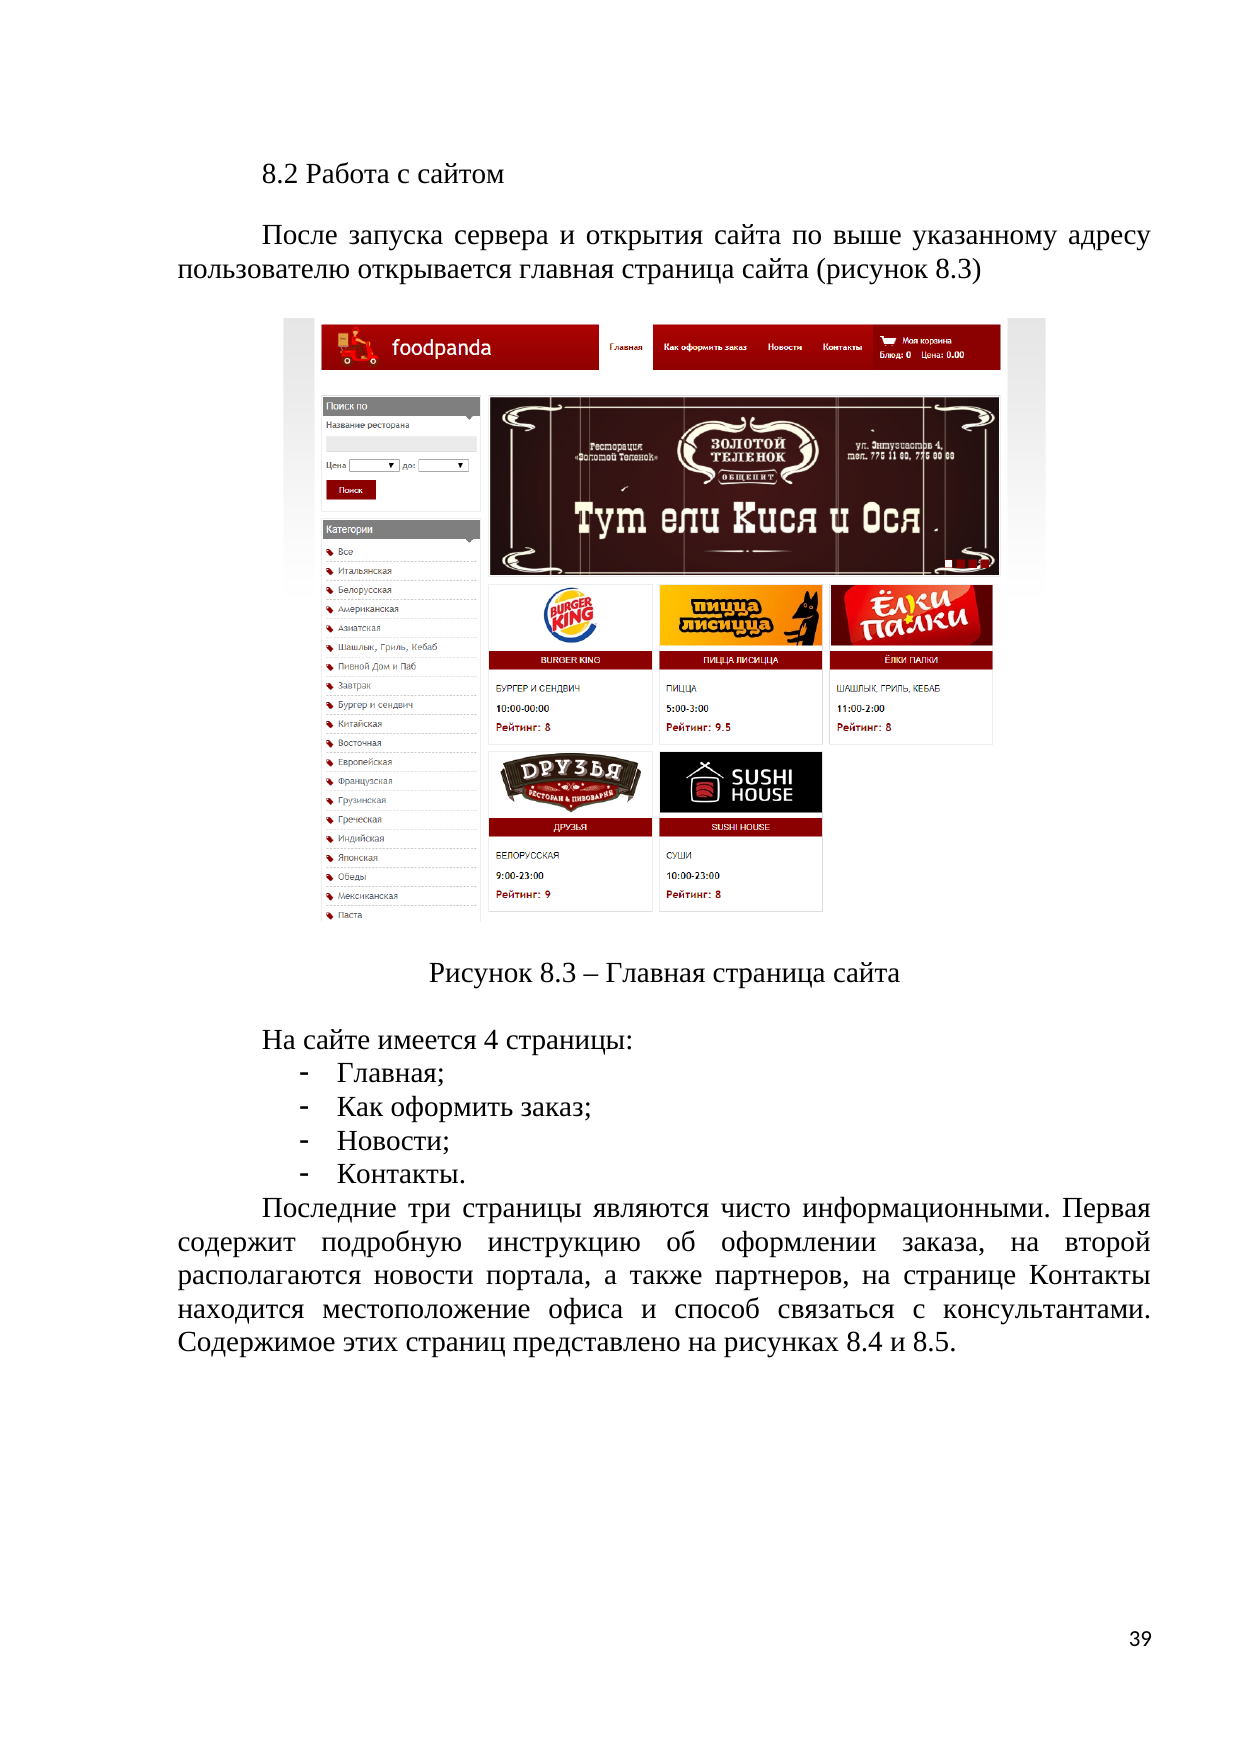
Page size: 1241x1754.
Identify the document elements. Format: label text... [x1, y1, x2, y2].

subtitle 8.2 Работа с сайтом [177, 156, 1152, 189]
list Контакты. [299, 1157, 1152, 1190]
text После запуска сервера и открытия сайта по выше указанному адресу пользователю открывается главная страница сайта (рисунок 8.3) [177, 217, 1152, 284]
text Последние три страницы являются чисто информационными. Первая содержит подробную инструкцию об оформлении заказа, на второй располагаются новости портала, а также партнеров, на странице Контакты находится местоположение офиса и способ связаться с консультантами. Содержимое этих страниц представлено на рисунках 8.4 и 8.5. [177, 1190, 1152, 1358]
list Главная; [299, 1056, 1152, 1089]
list Новости; [299, 1123, 1152, 1157]
list Как оформить заказ; [299, 1089, 1152, 1123]
picture [283, 318, 1046, 922]
text Рисунок 8.3 – Главная страница сайта [177, 955, 1152, 988]
text На сайте имеется 4 страницы: [177, 1022, 1152, 1056]
